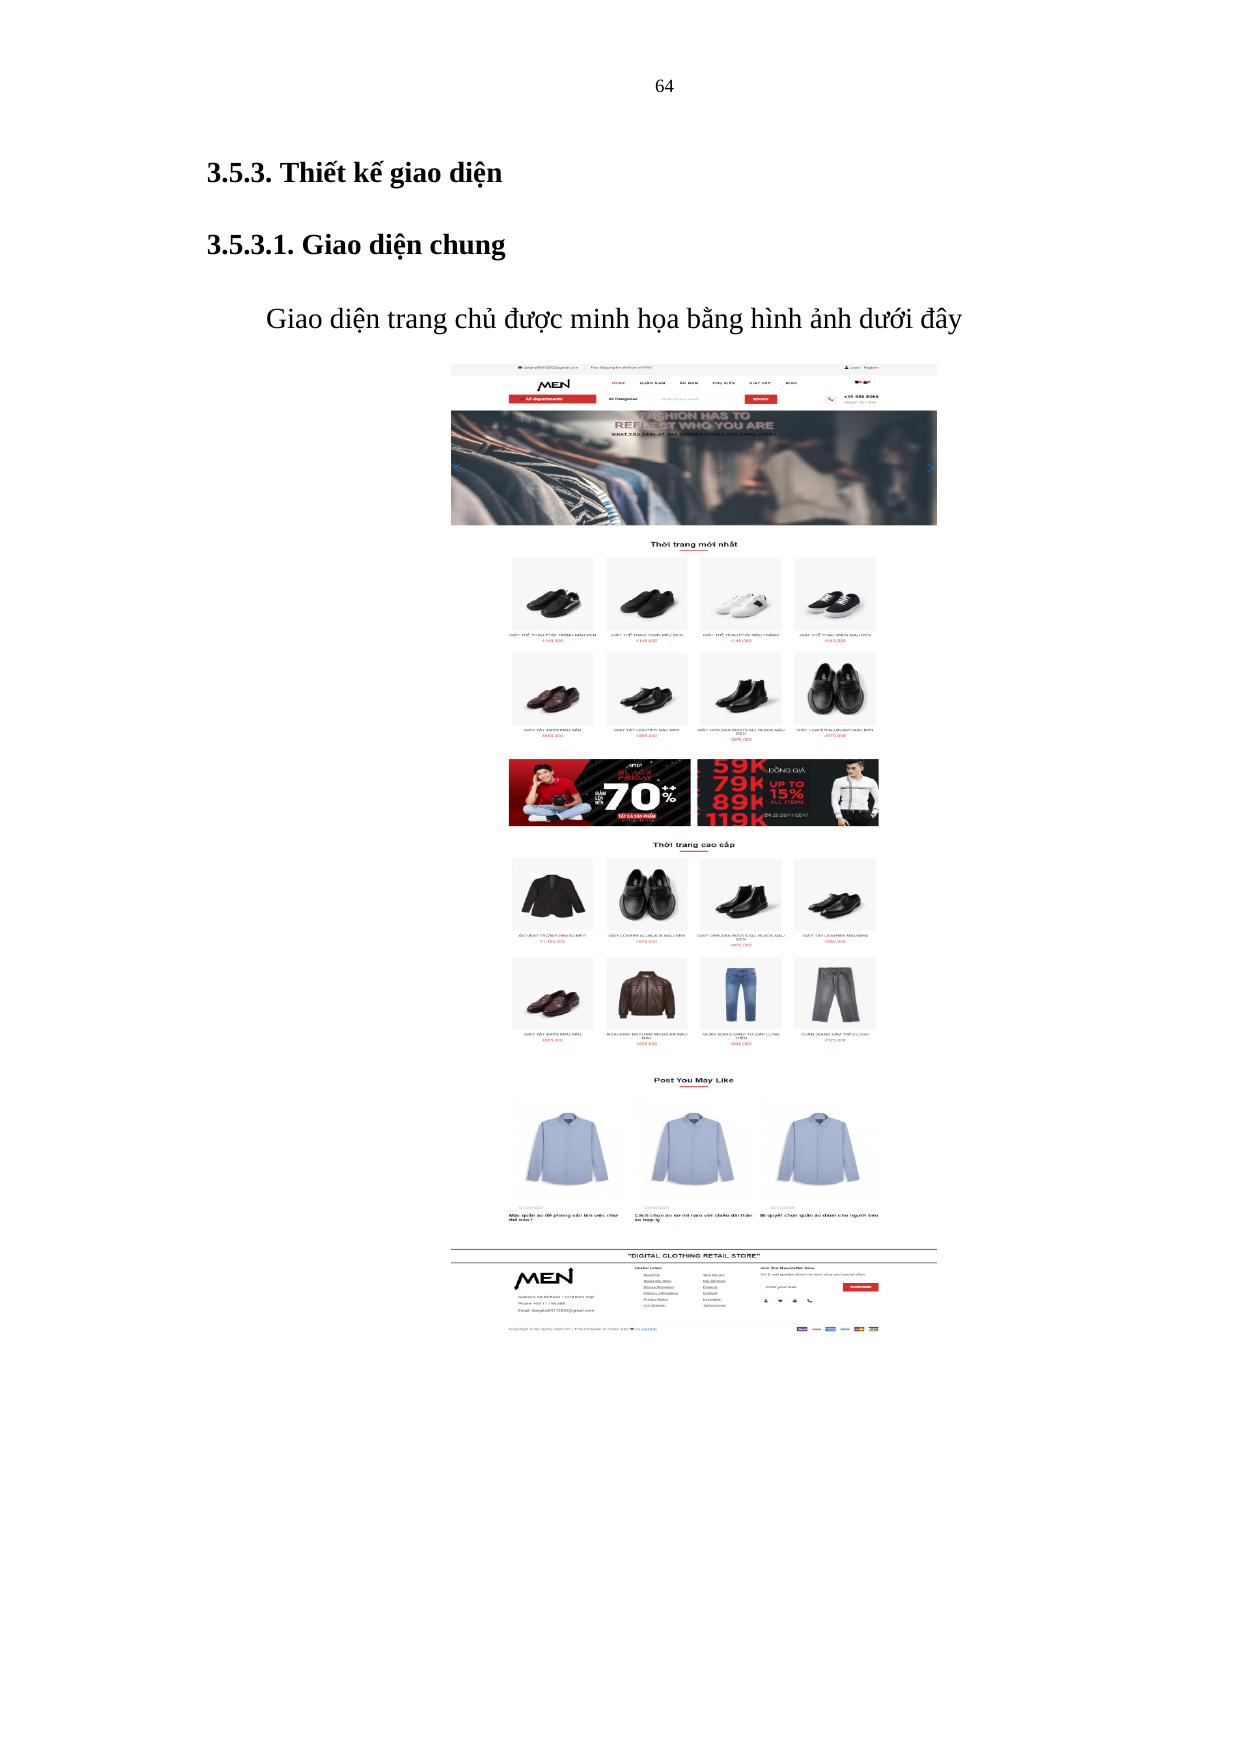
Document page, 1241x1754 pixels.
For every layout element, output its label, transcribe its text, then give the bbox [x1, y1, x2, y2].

subtitle Giao diện chung [207, 227, 1122, 261]
text Giao diện trang chủ được minh họa bằng hình ảnh dưới đây [207, 301, 1122, 335]
subtitle Thiết kế giao diện [207, 155, 1122, 188]
picture [451, 364, 937, 1337]
